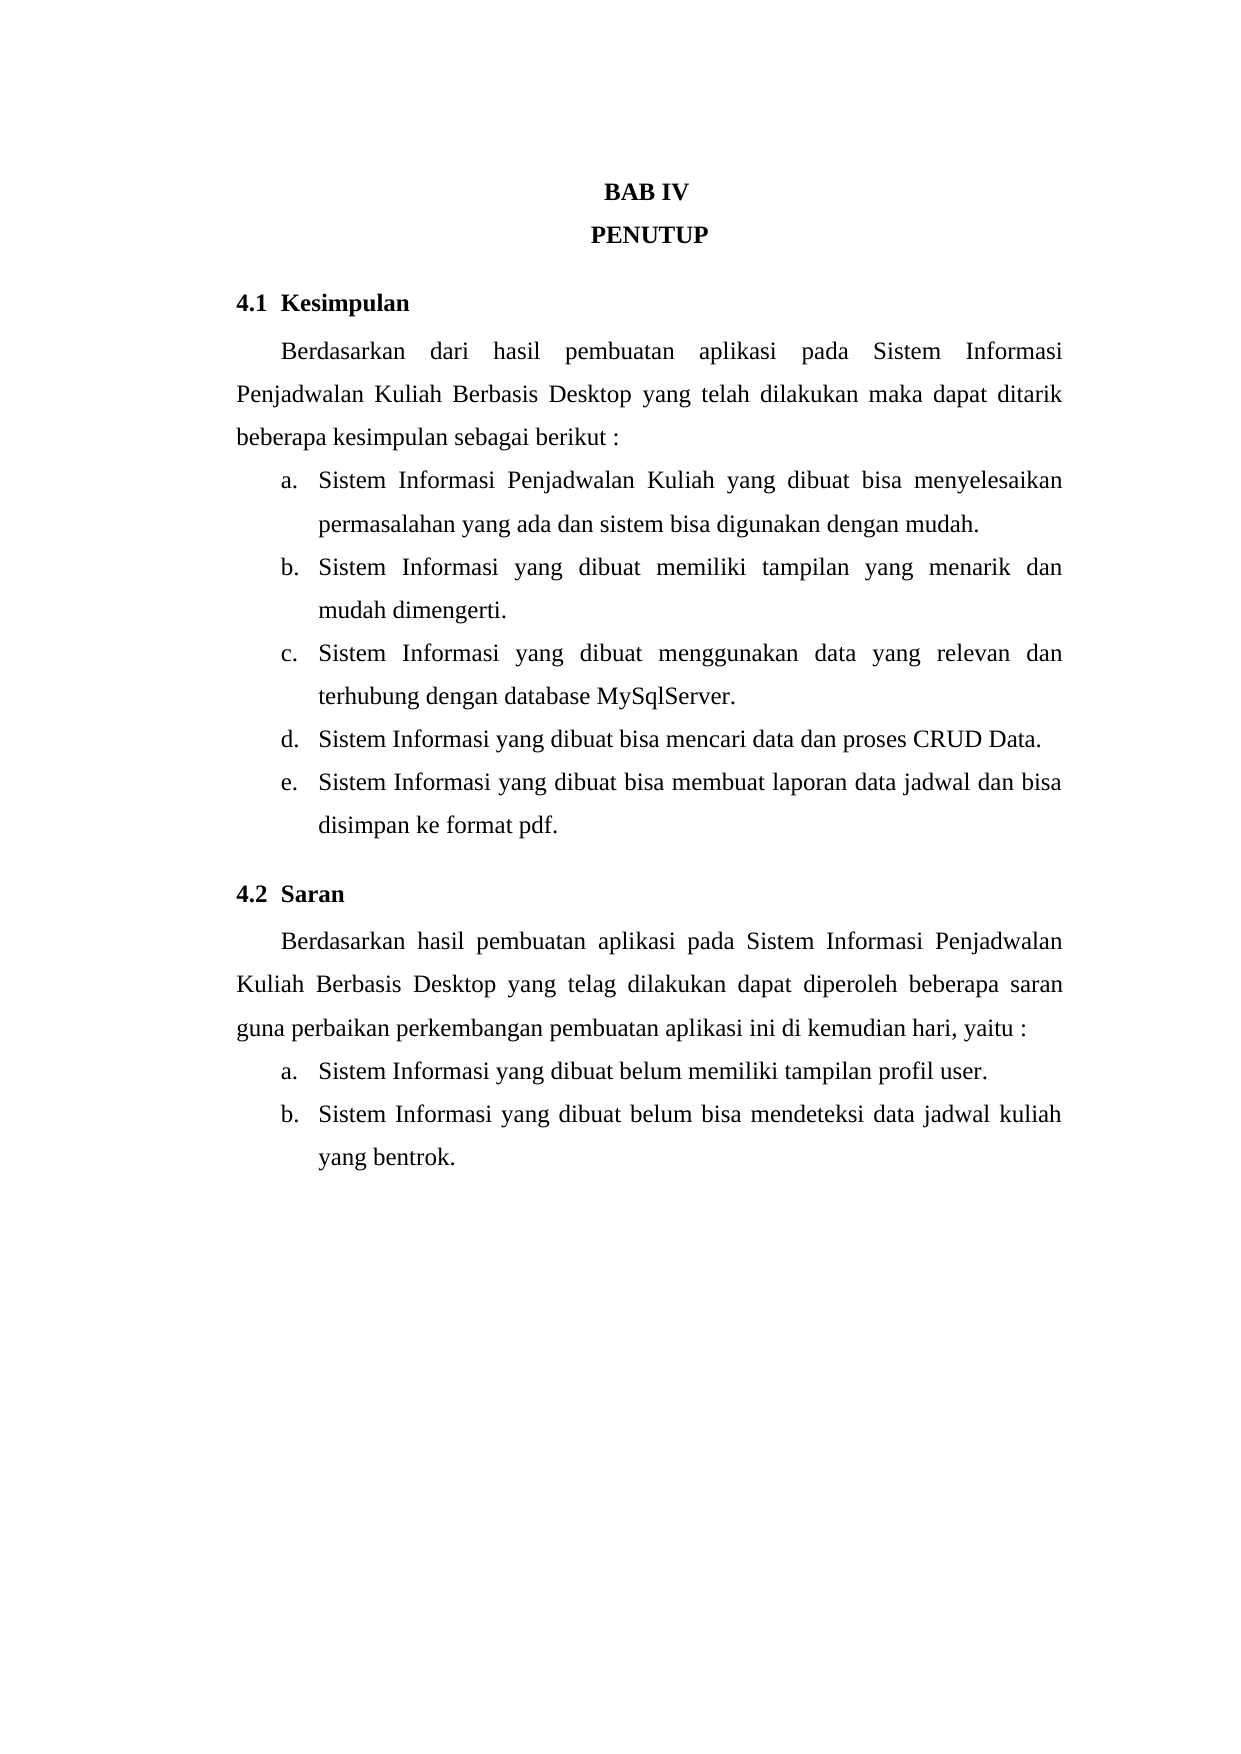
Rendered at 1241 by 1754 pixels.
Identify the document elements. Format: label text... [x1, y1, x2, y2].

list Sistem Informasi yang dibuat bisa mencari data dan proses CRUD Data. [281, 724, 1063, 753]
list Sistem Informasi yang dibuat bisa membuat laporan data jadwal dan bisa disimpan ke format pdf. [281, 767, 1063, 839]
text Berdasarkan dari hasil pembuatan aplikasi pada Sistem Informasi Penjadwalan Kuliah Berbasis Desktop yang telah dilakukan maka dapat ditarik beberapa kesimpulan sebagai berikut : [236, 336, 1063, 451]
list Sistem Informasi yang dibuat memiliki tampilan yang menarik dan mudah dimengerti. [281, 552, 1063, 624]
list Sistem Informasi yang dibuat belum memiliki tampilan profil user. [281, 1056, 1063, 1084]
list Sistem Informasi yang dibuat belum bisa mendeteksi data jadwal kuliah yang bentrok. [281, 1099, 1063, 1171]
text BAB IV PENUTUP [236, 177, 1063, 249]
list Berdasarkan hasil pembuatan aplikasi pada Sistem Informasi Penjadwalan Kuliah Berbasis Desktop yang telag dilakukan dapat diperoleh beberapa saran guna perbaikan perkembangan pembuatan aplikasi ini di kemudian hari, yaitu : [236, 926, 1063, 1041]
text Kesimpulan [236, 288, 1063, 317]
list Sistem Informasi yang dibuat menggunakan data yang relevan dan terhubung dengan database MySqlServer. [281, 638, 1063, 710]
list Sistem Informasi Penjadwalan Kuliah yang dibuat bisa menyelesaikan permasalahan yang ada dan sistem bisa digunakan dengan mudah. [281, 466, 1063, 537]
text Saran [236, 879, 1063, 907]
